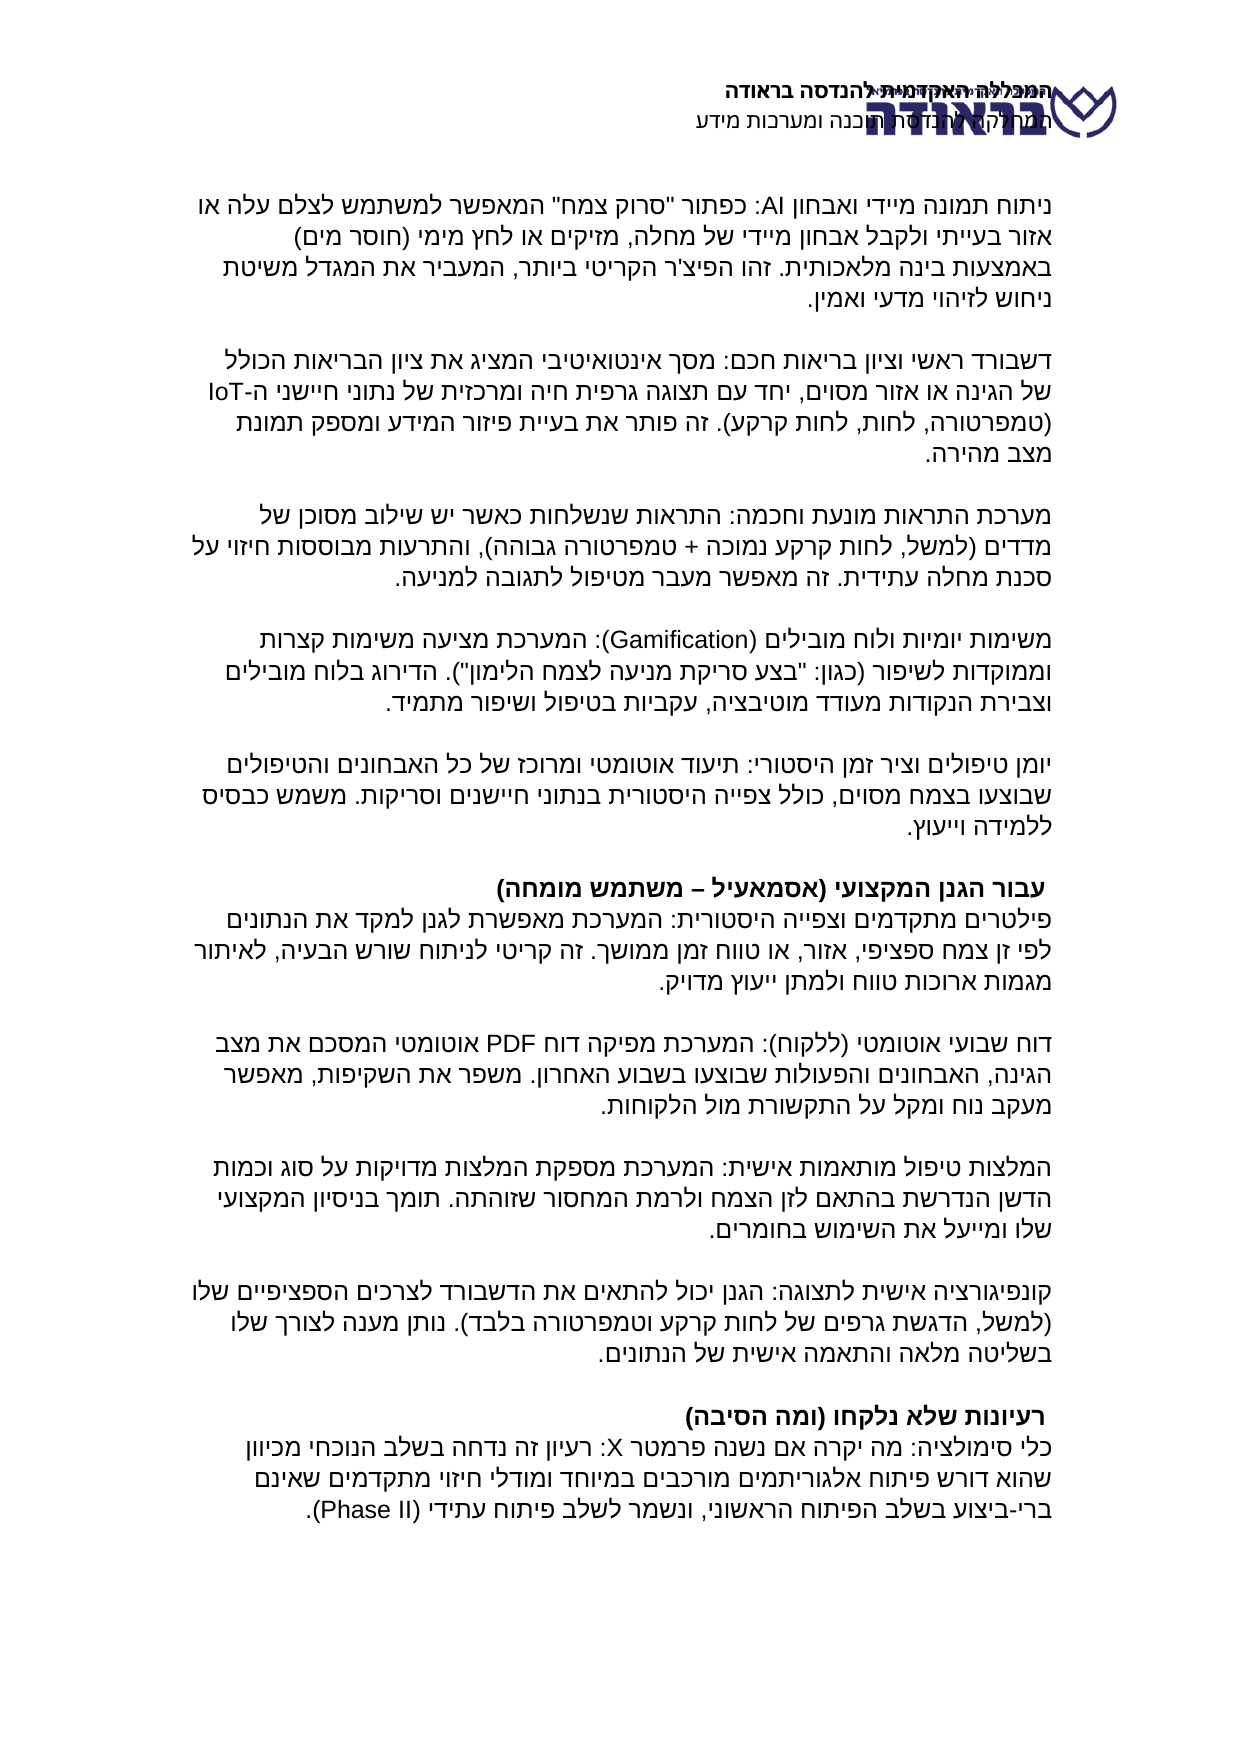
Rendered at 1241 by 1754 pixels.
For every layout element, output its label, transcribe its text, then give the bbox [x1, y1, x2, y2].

text יומן טיפולים וציר זמן היסטורי: תיעוד אוטומטי ומרוכז של כל האבחונים והטיפולים שבוצעו בצמח מסוים, כולל צפייה היסטורית בנתוני חיישנים וסריקות. משמש כבסיס ללמידה וייעוץ. [187, 749, 1053, 840]
text משימות יומיות ולוח מובילים (Gamification): המערכת מציעה משימות קצרות וממוקדות לשיפור (כגון: "בצע סריקת מניעה לצמח הלימון"). הדירוג בלוח מובילים וצבירת הנקודות מעודד מוטיבציה, עקביות בטיפול ושיפור מתמיד. [187, 625, 1053, 716]
text מערכת התראות מונעת וחכמה: התראות שנשלחות כאשר יש שילוב מסוכן של מדדים (למשל, לחות קרקע נמוכה + טמפרטורה גבוהה), והתרעות מבוססות חיזוי על סכנת מחלה עתידית. זה מאפשר מעבר מטיפול לתגובה למניעה. [187, 501, 1053, 592]
text עבור הגנן המקצועי (אסמאעיל – משתמש מומחה) [187, 874, 1053, 902]
text דשבורד ראשי וציון בריאות חכם: מסך אינטואיטיבי המציג את ציון הבריאות הכולל של הגינה או אזור מסוים, יחד עם תצוגה גרפית חיה ומרכזית של נתוני חיישני ה-IoT (טמפרטורה, לחות, לחות קרקע). זה פותר את בעיית פיזור המידע ומספק תמונת מצב מהירה. [187, 346, 1053, 468]
text קונפיגורציה אישית לתצוגה: הגנן יכול להתאים את הדשבורד לצרכים הספציפיים שלו (למשל, הדגשת גרפים של לחות קרקע וטמפרטורה בלבד). נותן מענה לצורך שלו בשליטה מלאה והתאמה אישית של הנתונים. [187, 1277, 1053, 1368]
picture [858, 79, 1123, 143]
text ניתוח תמונה מיידי ואבחון AI: כפתור "סרוק צמח" המאפשר למשתמש לצלם עלה או אזור בעייתי ולקבל אבחון מיידי של מחלה, מזיקים או לחץ מימי (חוסר מים) באמצעות בינה מלאכותית. זהו הפיצ'ר הקריטי ביותר, המעביר את המגדל משיטת ניחוש לזיהוי מדעי ואמין. [187, 191, 1053, 313]
text דוח שבועי אוטומטי (ללקוח): המערכת מפיקה דוח PDF אוטומטי המסכם את מצב הגינה, האבחונים והפעולות שבוצעו בשבוע האחרון. משפר את השקיפות, מאפשר מעקב נוח ומקל על התקשורת מול הלקוחות. [187, 1029, 1053, 1120]
text פילטרים מתקדמים וצפייה היסטורית: המערכת מאפשרת לגנן למקד את הנתונים לפי זן צמח ספציפי, אזור, או טווח זמן ממושך. זה קריטי לניתוח שורש הבעיה, לאיתור מגמות ארוכות טווח ולמתן ייעוץ מדויק. [187, 905, 1053, 996]
text רעיונות שלא נלקחו (ומה הסיבה) [187, 1401, 1053, 1430]
text המלצות טיפול מותאמות אישית: המערכת מספקת המלצות מדויקות על סוג וכמות הדשן הנדרשת בהתאם לזן הצמח ולרמת המחסור שזוהתה. תומך בניסיון המקצועי שלו ומייעל את השימוש בחומרים. [187, 1153, 1053, 1244]
text כלי סימולציה: מה יקרה אם נשנה פרמטר X: רעיון זה נדחה בשלב הנוכחי מכיוון שהוא דורש פיתוח אלגוריתמים מורכבים במיוחד ומודלי חיזוי מתקדמים שאינם ברי-ביצוע בשלב הפיתוח הראשוני, ונשמר לשלב פיתוח עתידי (Phase II). [187, 1432, 1053, 1523]
